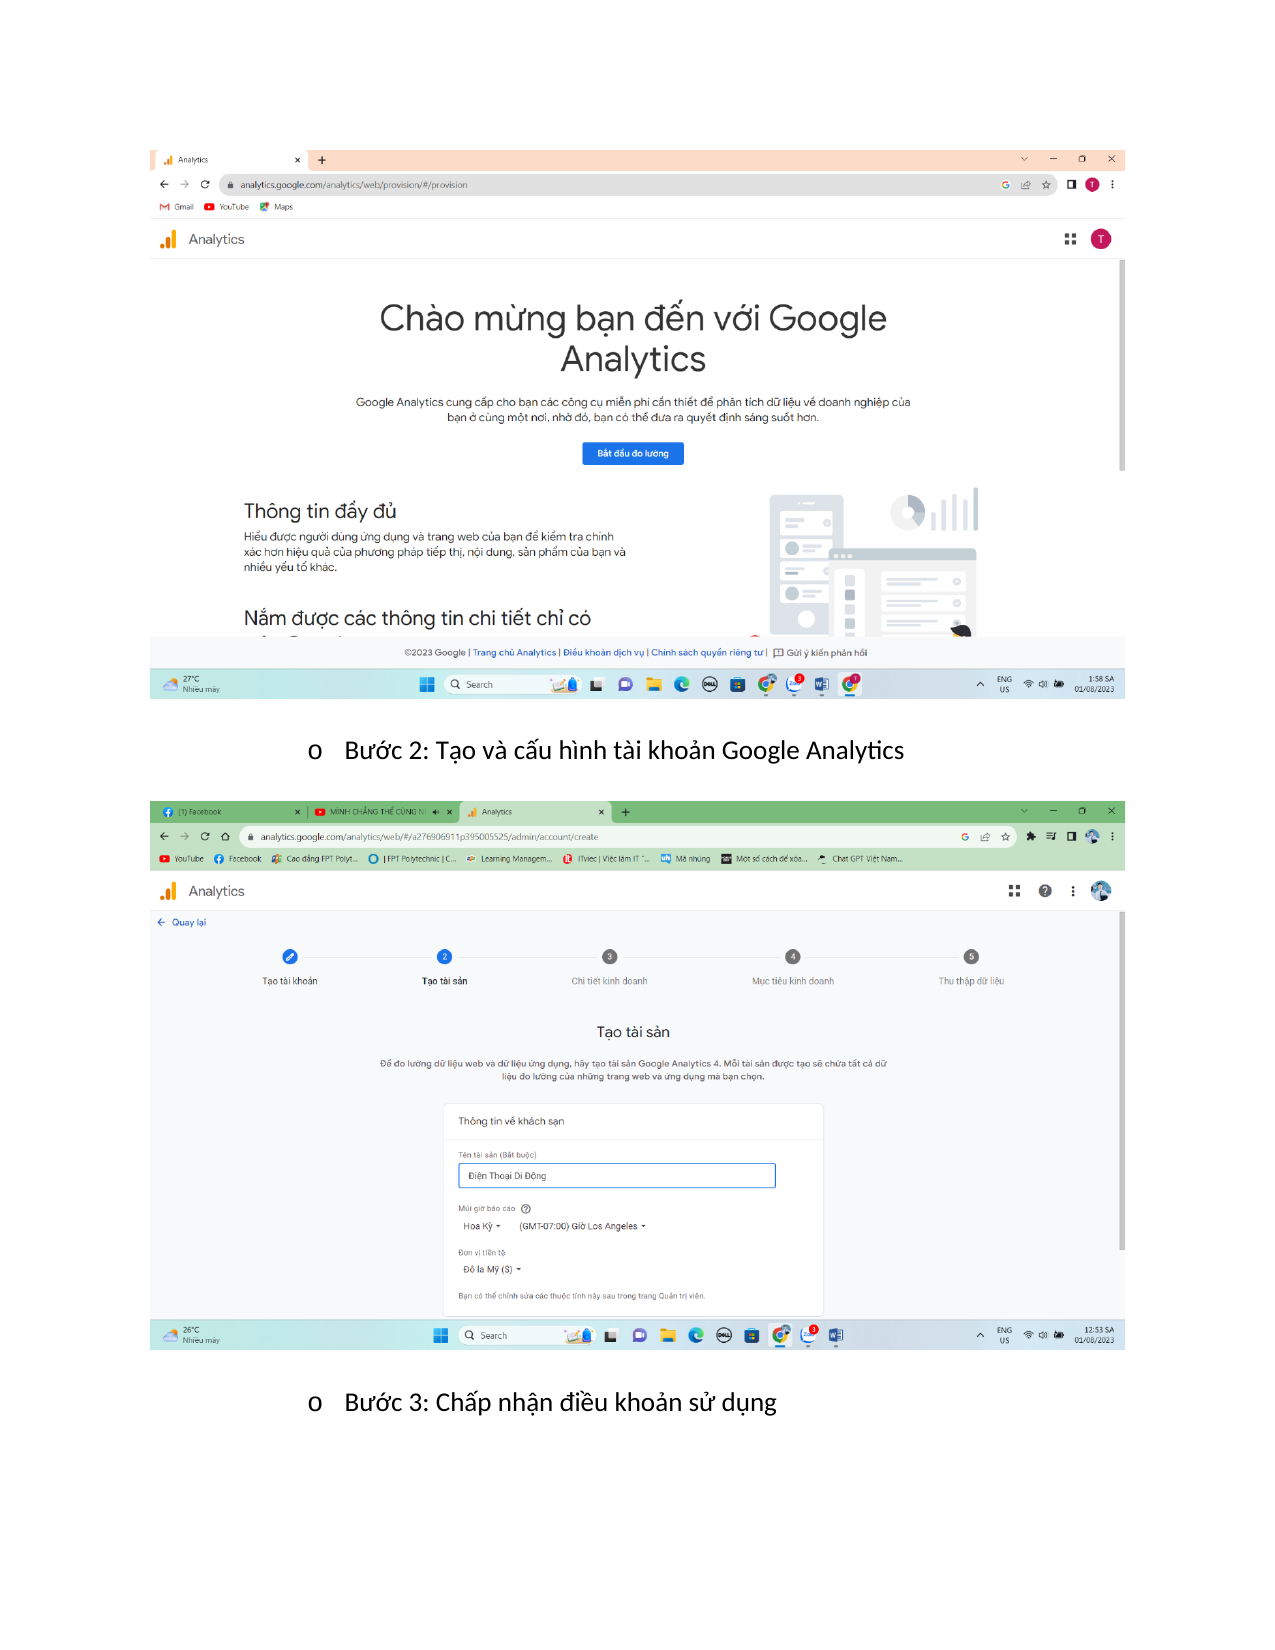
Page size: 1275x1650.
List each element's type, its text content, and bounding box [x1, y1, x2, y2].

list Bước 2: Tạo và cấu hình tài khoản Google Analytics [307, 733, 1125, 768]
picture [150, 801, 1125, 1350]
list Bước 3: Chấp nhận điều khoản sử dụng [307, 1385, 1125, 1419]
picture [150, 150, 1125, 699]
